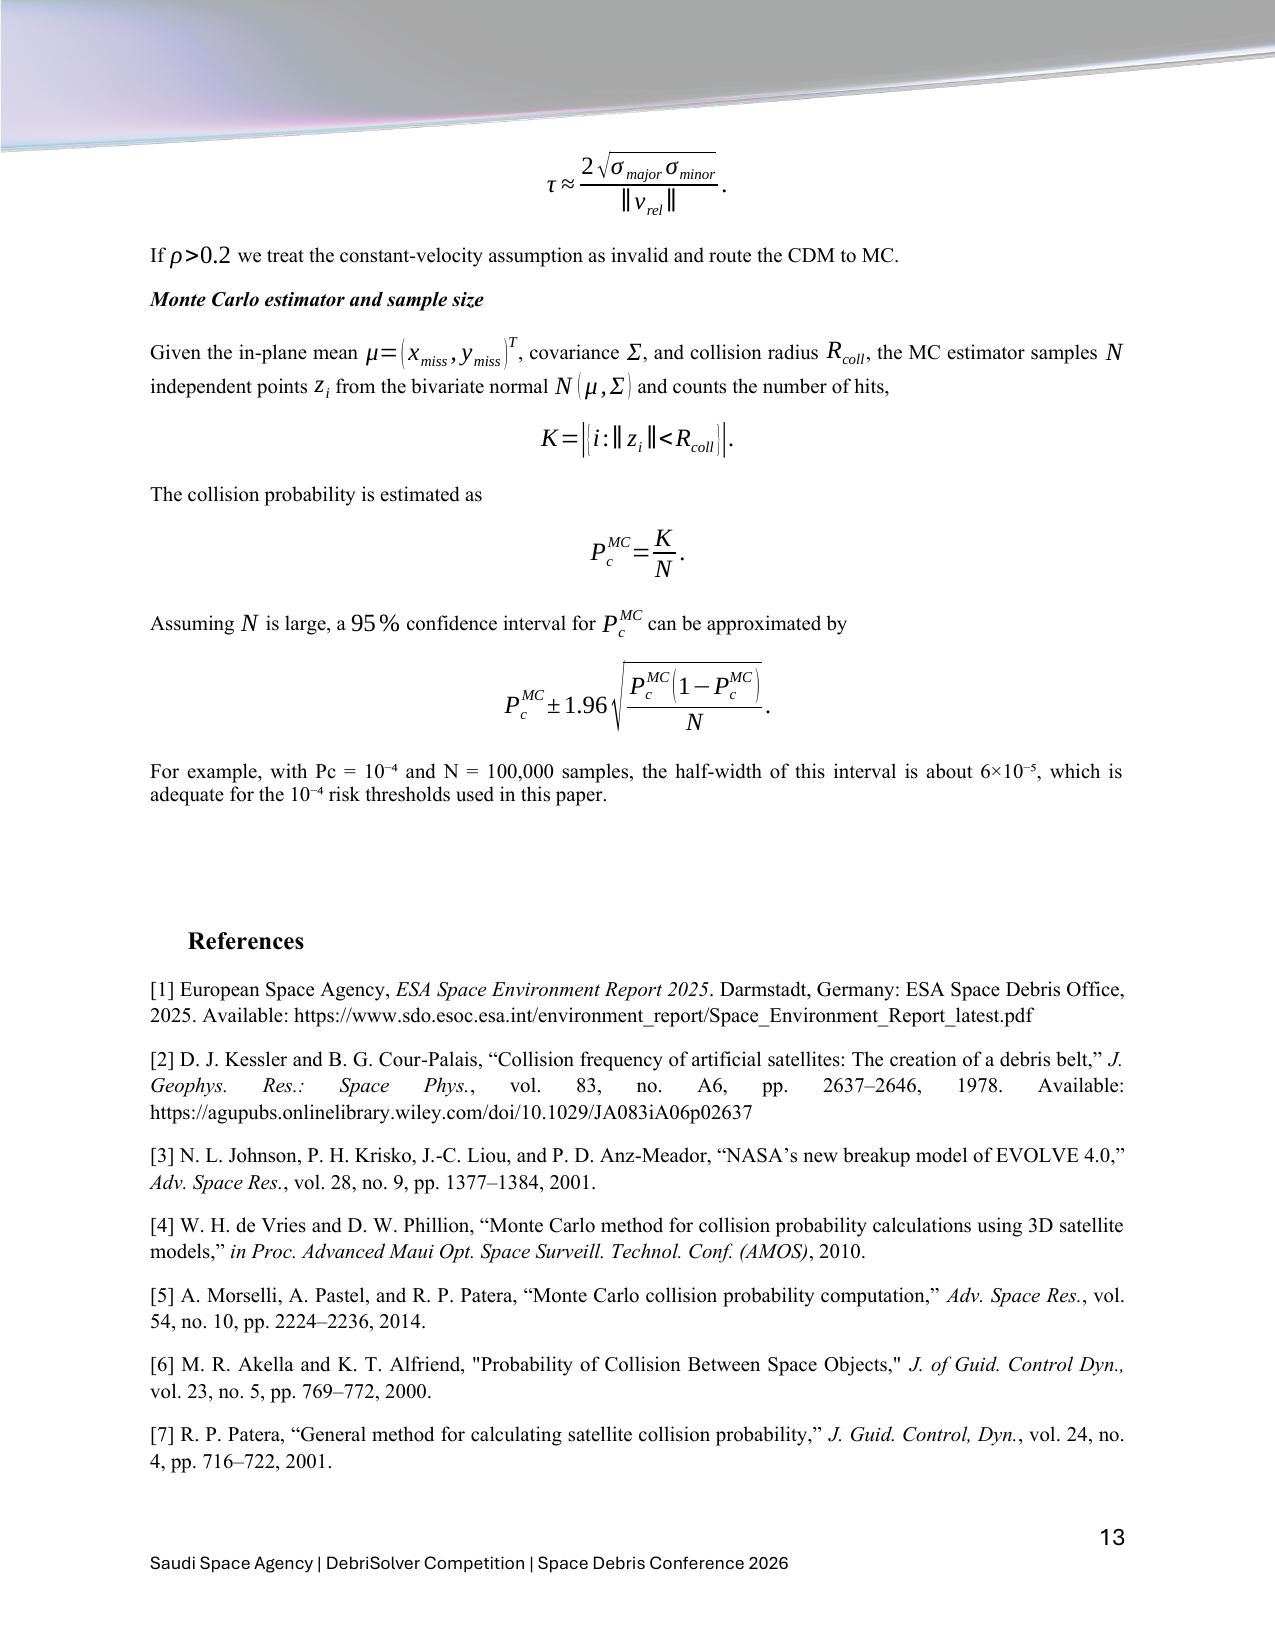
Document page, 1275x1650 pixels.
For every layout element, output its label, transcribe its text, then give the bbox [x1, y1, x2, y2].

subtitle References [187, 927, 1125, 955]
text [1] European Space Agency, ESA Space Environment Report 2025. Darmstadt, Germany: ESA Space Debris Office, 2025. Available: https://www.sdo.esoc.esa.int/environment_report/Space_Environment_Report_latest.pdf [150, 978, 1125, 1027]
text [3] N. L. Johnson, P. H. Krisko, J.‑C. Liou, and P. D. Anz‑Meador, “NASA’s new breakup model of EVOLVE 4.0,” Adv. Space Res., vol. 28, no. 9, pp. 1377–1384, 2001. [150, 1144, 1125, 1194]
text [5] A. Morselli, A. Pastel, and R. P. Patera, “Monte Carlo collision probability computation,” Adv. Space Res., vol. 54, no. 10, pp. 2224–2236, 2014. [150, 1283, 1125, 1333]
text [4] W. H. de Vries and D. W. Phillion, “Monte Carlo method for collision probability calculations using 3D satellite models,” in Proc. Advanced Maui Opt. Space Surveill. Technol. Conf. (AMOS), 2010. [150, 1214, 1125, 1263]
text The collision probability is estimated as [150, 482, 1125, 506]
text For example, with Pc = 10⁻⁴ and N = 100,000 samples, the half-width of this interval is about 6×10⁻⁵, which is adequate for the 10⁻⁴ risk thresholds used in this paper. [150, 759, 1125, 806]
text [7] R. P. Patera, “General method for calculating satellite collision probability,” J. Guid. Control, Dyn., vol. 24, no. 4, pp. 716–722, 2001. [150, 1423, 1125, 1473]
text [6] M. R. Akella and K. T. Alfriend, "Probability of Collision Between Space Objects," J. of Guid. Control Dyn., vol. 23, no. 5, pp. 769–772, 2000. [150, 1353, 1125, 1403]
text If we treat the constant-velocity assumption as invalid and route the CDM to MC. [150, 242, 1125, 269]
text [2] D. J. Kessler and B. G. Cour‑Palais, “Collision frequency of artificial satellites: The creation of a debris belt,” J. Geophys. Res.: Space Phys., vol. 83, no. A6, pp. 2637–2646, 1978. Available: https://agupubs.onlinelibrary.wiley.com/doi/10.1029/JA083iA06p02637 [150, 1048, 1125, 1124]
text Assuming is large, a confidence interval for can be approximated by [150, 606, 1125, 641]
text Given the in-plane mean , covariance , and collision radius , the MC estimator samples independent points from the bivariate normal and counts the number of hits, [150, 333, 1125, 402]
subtitle Monte Carlo estimator and sample size [150, 288, 1125, 311]
picture [2, 0, 1275, 157]
